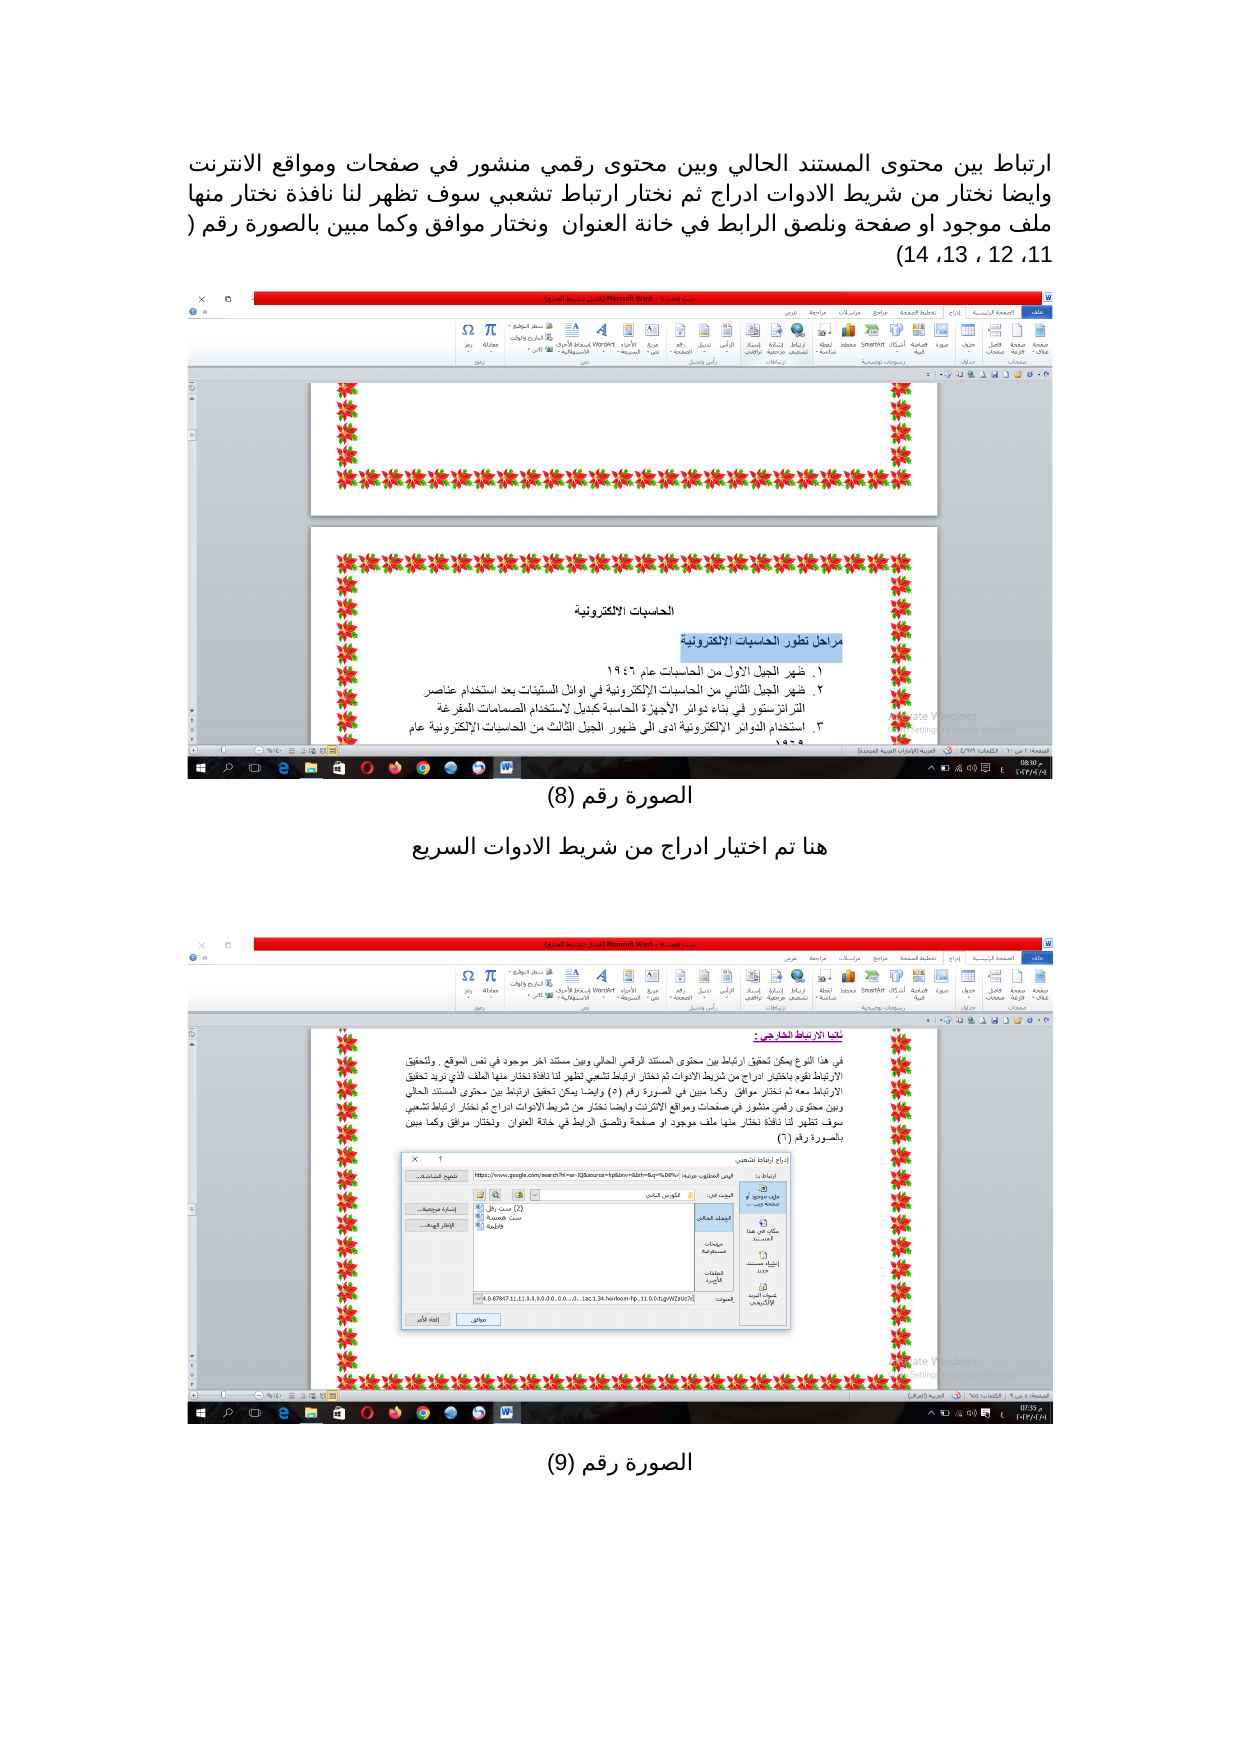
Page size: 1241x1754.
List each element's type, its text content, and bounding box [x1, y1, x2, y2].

text الصورة رقم (8) [187, 779, 1053, 808]
text هنا تم اختيار ادراج من شريط الادوات السريع [187, 833, 1053, 859]
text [187, 150, 1053, 267]
picture [187, 291, 1053, 779]
picture [187, 937, 1053, 1424]
text الصورة رقم (9) [187, 1449, 1053, 1475]
